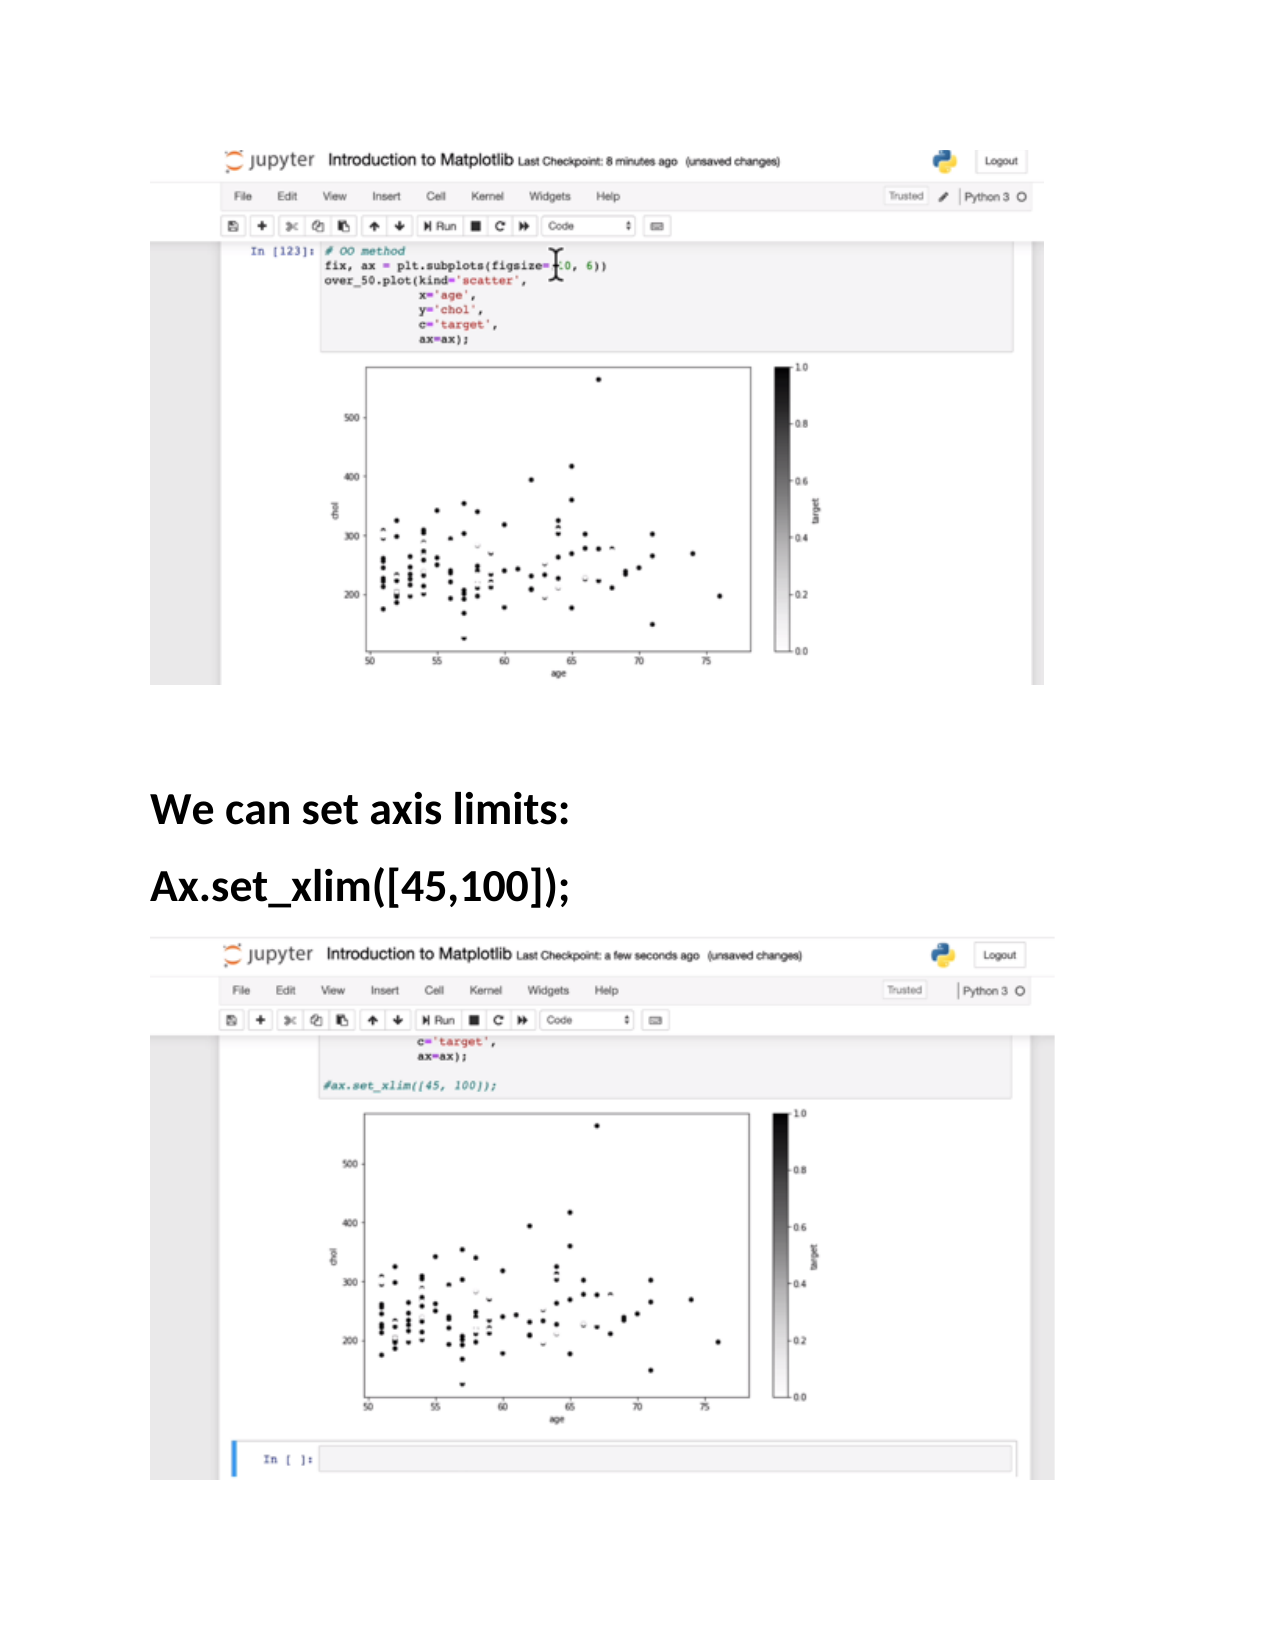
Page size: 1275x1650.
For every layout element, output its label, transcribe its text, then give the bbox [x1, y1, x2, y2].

text We can set axis limits: [150, 780, 1125, 836]
text Ax.set_xlim([45,100]); [150, 857, 1125, 913]
picture [150, 934, 1055, 1480]
picture [150, 150, 1044, 685]
